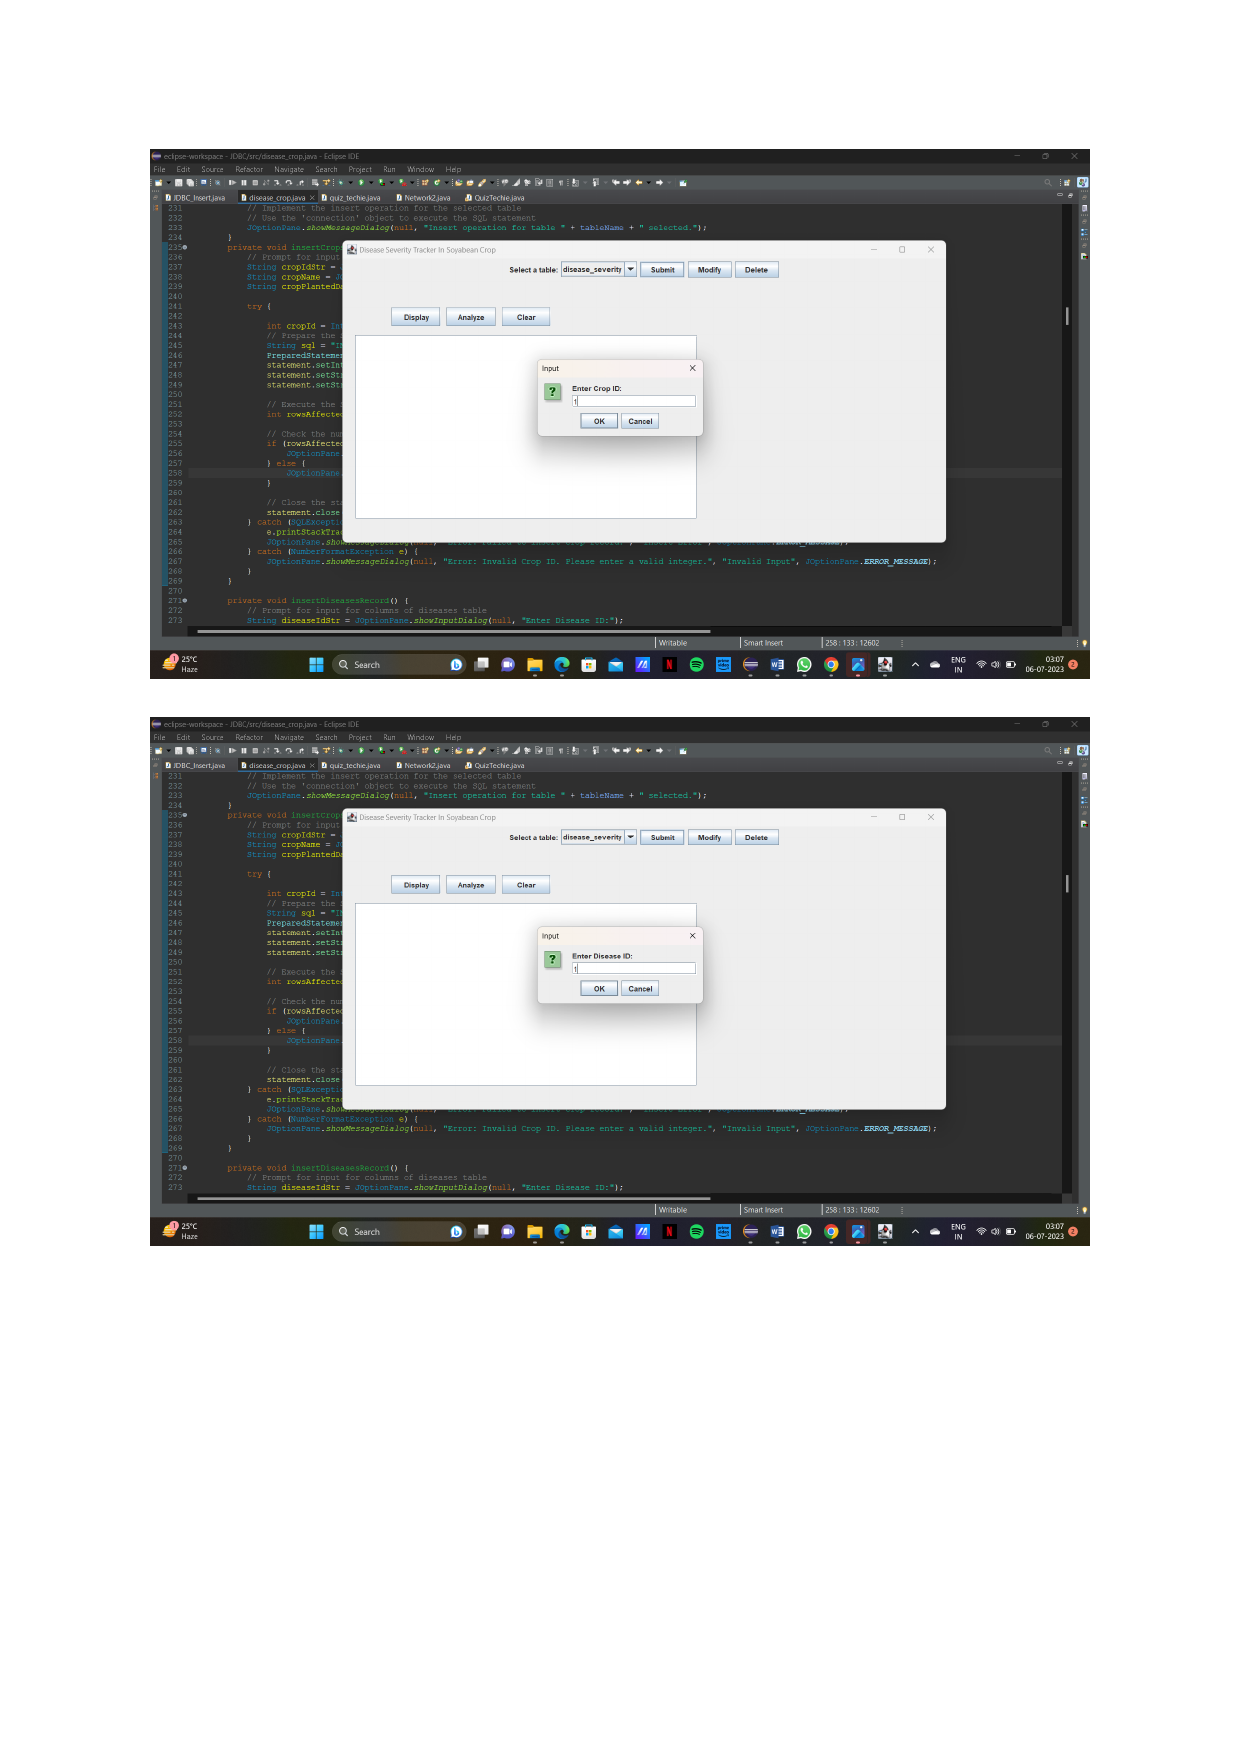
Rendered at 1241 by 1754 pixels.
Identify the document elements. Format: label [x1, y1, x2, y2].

picture [150, 717, 1090, 1246]
picture [150, 149, 1090, 679]
